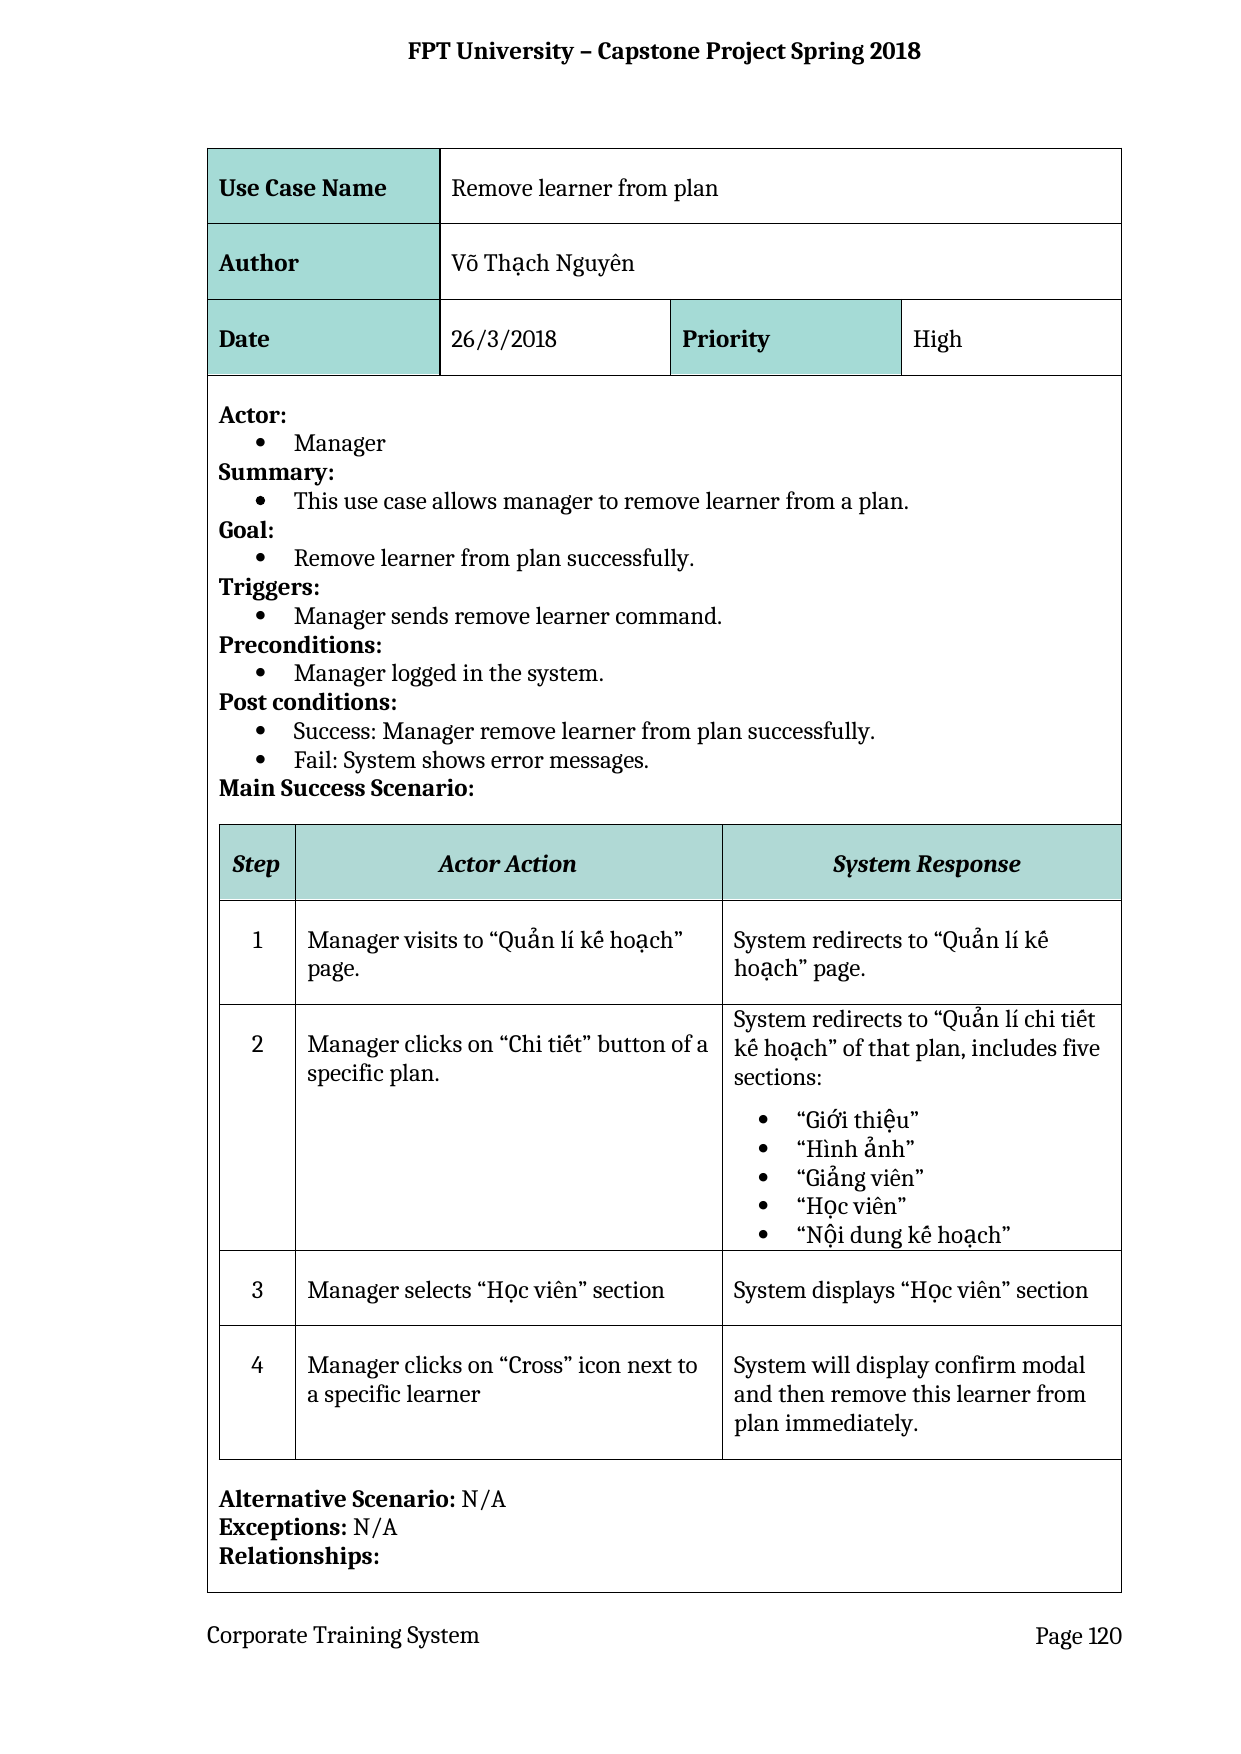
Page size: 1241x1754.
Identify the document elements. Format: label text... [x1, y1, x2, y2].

table_cell Priority [671, 300, 901, 374]
table_cell Remove learner from plan [441, 149, 1121, 223]
table_cell Date [208, 300, 439, 374]
table_cell Use Case Name [208, 149, 439, 223]
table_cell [208, 376, 1121, 1592]
table_cell Author [208, 224, 439, 299]
table_cell 26/3/2018 [441, 300, 670, 374]
table_cell Võ Thạch Nguyên [441, 224, 1121, 299]
table_cell High [902, 300, 1121, 374]
